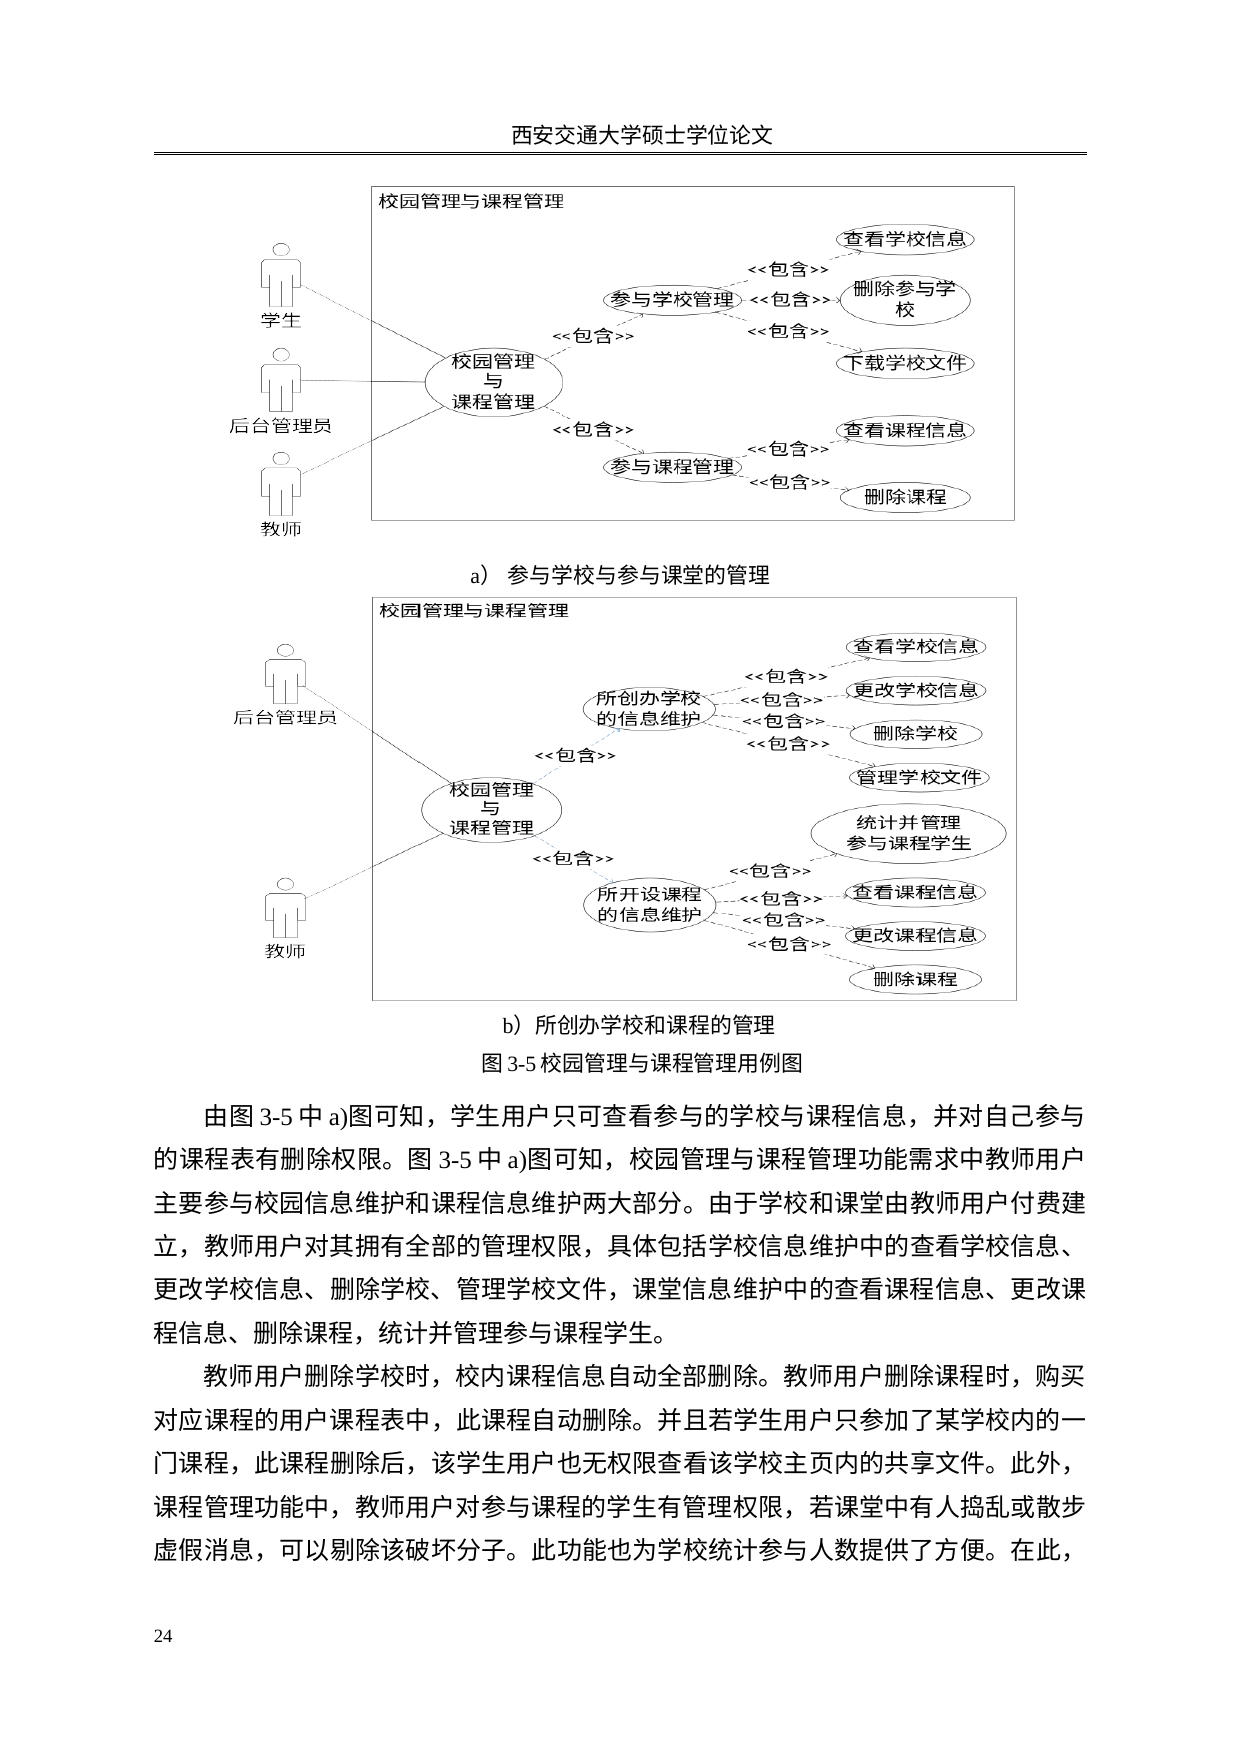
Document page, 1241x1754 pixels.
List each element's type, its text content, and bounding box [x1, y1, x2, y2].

text 图3-5校园管理与课程管理用例图 [153, 1046, 1087, 1077]
list b）所创办学校和课程的管理 [191, 1008, 1087, 1039]
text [153, 1357, 1087, 1567]
list 参与学校与参与课堂的管理 [153, 558, 1087, 589]
text 由图3-5中a)图可知，学生用户只可查看参与的学校与课程信息，并对自己参与的课程表有删除权限。图3-5中a)图可知，校园管理与课程管理功能需求中教师用户主要参与校园信息维护和课程信息维护两大部分。由于学校和课堂由教师用户付费建立，教师用户对其拥有全部的管理权限，具体包括学校信息维护中的查看学校信息、更改学校信息、删除学校、管理学校文件，课堂信息维护中的查看课程信息、更改课程信息、删除课程，统计并管理参与课程学生。 [153, 1096, 1087, 1350]
